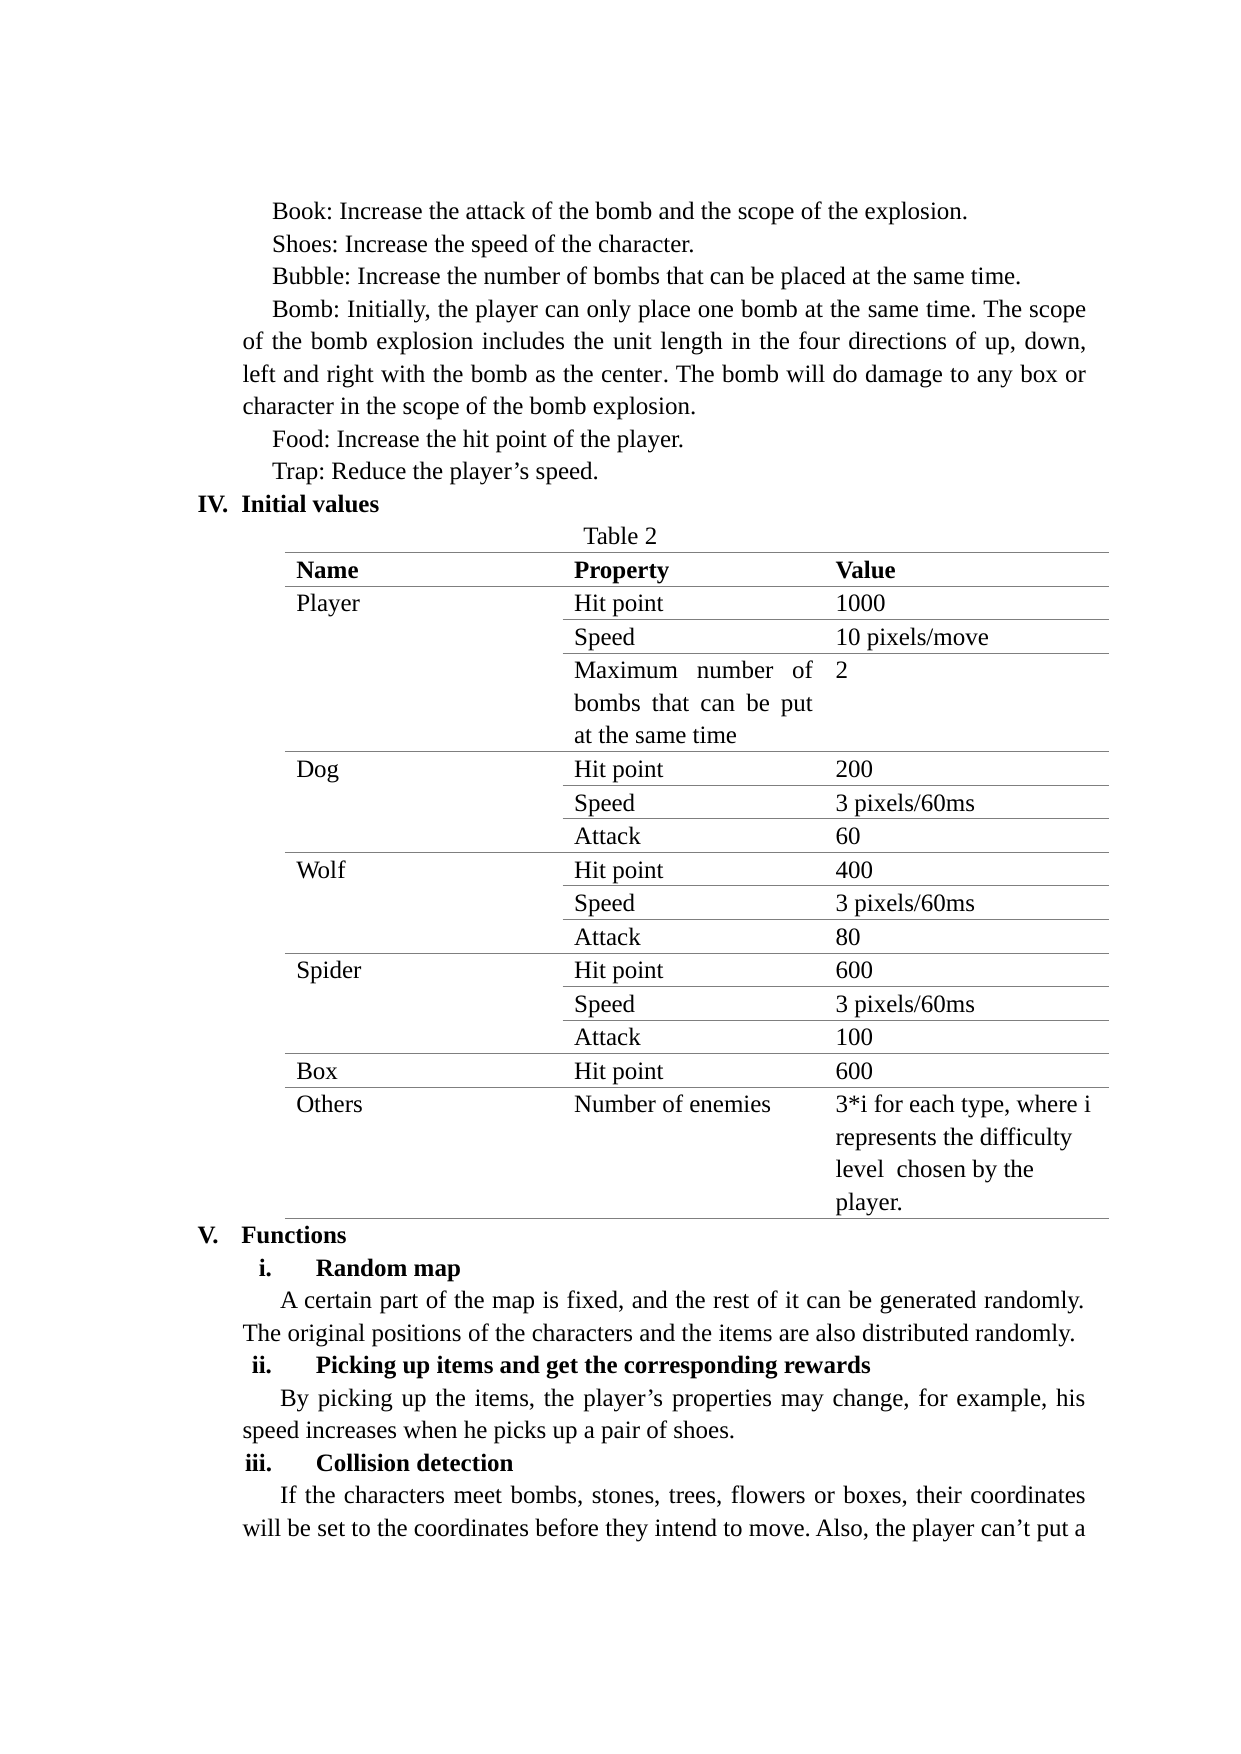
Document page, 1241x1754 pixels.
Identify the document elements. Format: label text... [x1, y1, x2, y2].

table_cell 60 [824, 819, 1109, 852]
text Bubble: Increase the number of bombs that can be placed at the same time. [242, 259, 1087, 292]
table_cell Hit point [563, 853, 824, 885]
table_cell 3 pixels/60ms [824, 886, 1109, 919]
text Book: Increase the attack of the bomb and the scope of the explosion. [242, 194, 1087, 227]
text Food: Increase the hit point of the player. [242, 422, 1087, 454]
table_cell 600 [824, 954, 1109, 986]
table_cell Hit point [563, 752, 824, 785]
subtitle Picking up items and get the corresponding rewards [272, 1349, 1087, 1381]
table_cell 1000 [824, 587, 1109, 619]
table_header Property [563, 553, 824, 586]
subtitle Collision detection [272, 1446, 1087, 1479]
table_cell Speed [563, 987, 824, 1019]
table_header Name [285, 553, 563, 586]
table_cell Hit point [563, 1054, 824, 1087]
table_cell Hit point [563, 954, 824, 986]
table_cell 3 pixels/60ms [824, 987, 1109, 1019]
table_cell Others [285, 1088, 563, 1218]
table_cell Player [285, 587, 563, 751]
table_cell 400 [824, 853, 1109, 885]
table_cell 200 [824, 752, 1109, 785]
text By picking up the items, the player’s properties may change, for example, his speed increases when he picks up a pair of shoes. [242, 1381, 1087, 1446]
table_cell Speed [563, 886, 824, 919]
table_cell 80 [824, 920, 1109, 952]
text Table 2 [153, 519, 1087, 552]
table_cell Box [285, 1054, 563, 1087]
text A certain part of the map is fixed, and the rest of it can be generated randomly. The original positions of the characters and the items are also distributed randomly. [242, 1284, 1087, 1349]
table_cell 100 [824, 1021, 1109, 1053]
table_cell Speed [563, 786, 824, 818]
table_cell Dog [285, 752, 563, 852]
table_header Value [824, 553, 1109, 586]
text Trap: Reduce the player’s speed. [242, 454, 1087, 487]
table_cell 3*i for each type, where i represents the difficulty level chosen by the player. [824, 1088, 1109, 1218]
table_cell Number of enemies [563, 1088, 824, 1218]
table_cell 3 pixels/60ms [824, 786, 1109, 818]
table_cell Speed [563, 620, 824, 653]
table_cell Wolf [285, 853, 563, 952]
text Bomb: Initially, the player can only place one bomb at the same time. The scope of the bomb explosion includes the unit length in the four directions of up, down, left and right with the bomb as the center. The bomb will do damage to any box or character in the scope of the bomb explosion. [242, 292, 1087, 422]
table_cell Attack [563, 819, 824, 852]
table_cell Maximum number of bombs that can be put at the same time [563, 654, 824, 751]
subtitle Functions [197, 1219, 1087, 1251]
table_cell 10 pixels/move [824, 620, 1109, 653]
table_cell Attack [563, 1021, 824, 1053]
table_cell Hit point [563, 587, 824, 619]
table_cell Spider [285, 954, 563, 1053]
table_cell 600 [824, 1054, 1109, 1087]
text Shoes: Increase the speed of the character. [242, 227, 1087, 259]
subtitle Initial values [197, 487, 1087, 519]
table_cell Attack [563, 920, 824, 952]
subtitle Random map [272, 1251, 1087, 1284]
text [242, 1479, 1087, 1544]
table_cell 2 [824, 654, 1109, 751]
